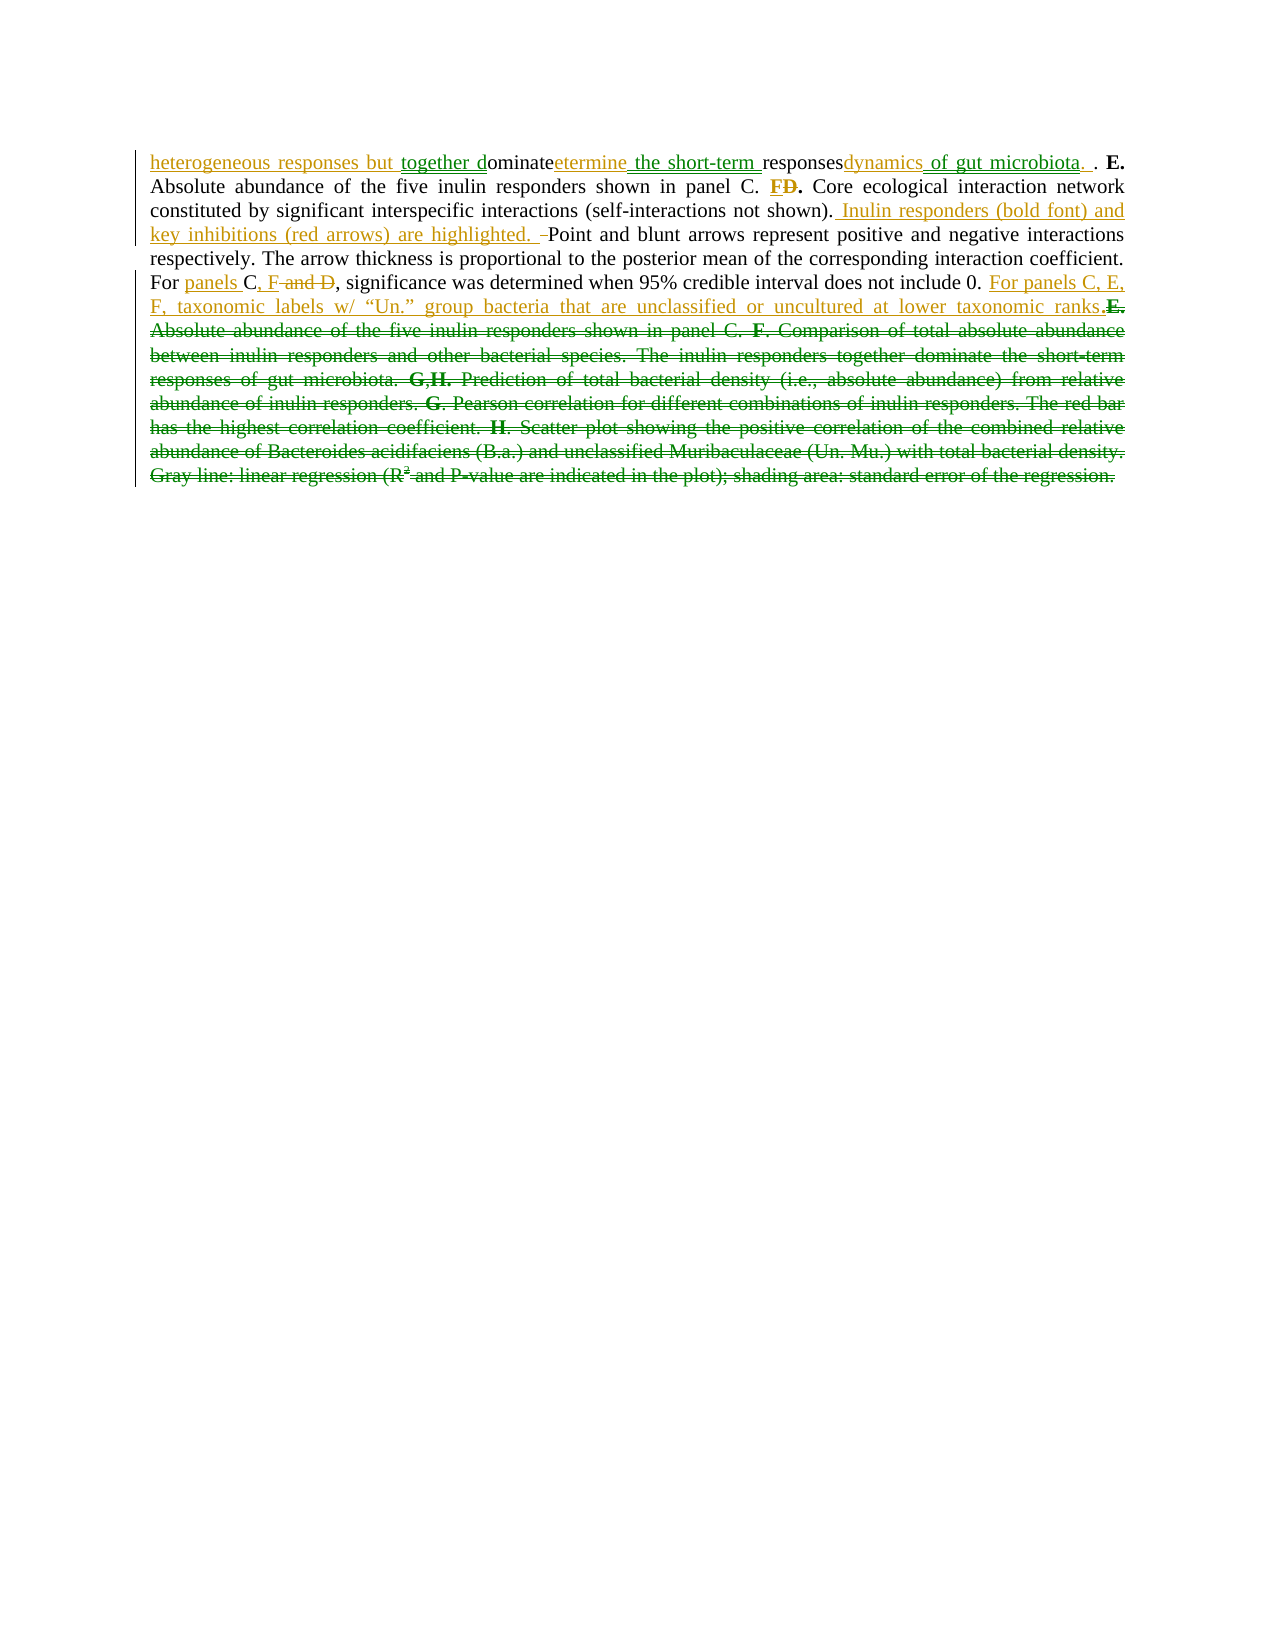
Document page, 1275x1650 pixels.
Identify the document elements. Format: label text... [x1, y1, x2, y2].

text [150, 150, 1125, 331]
